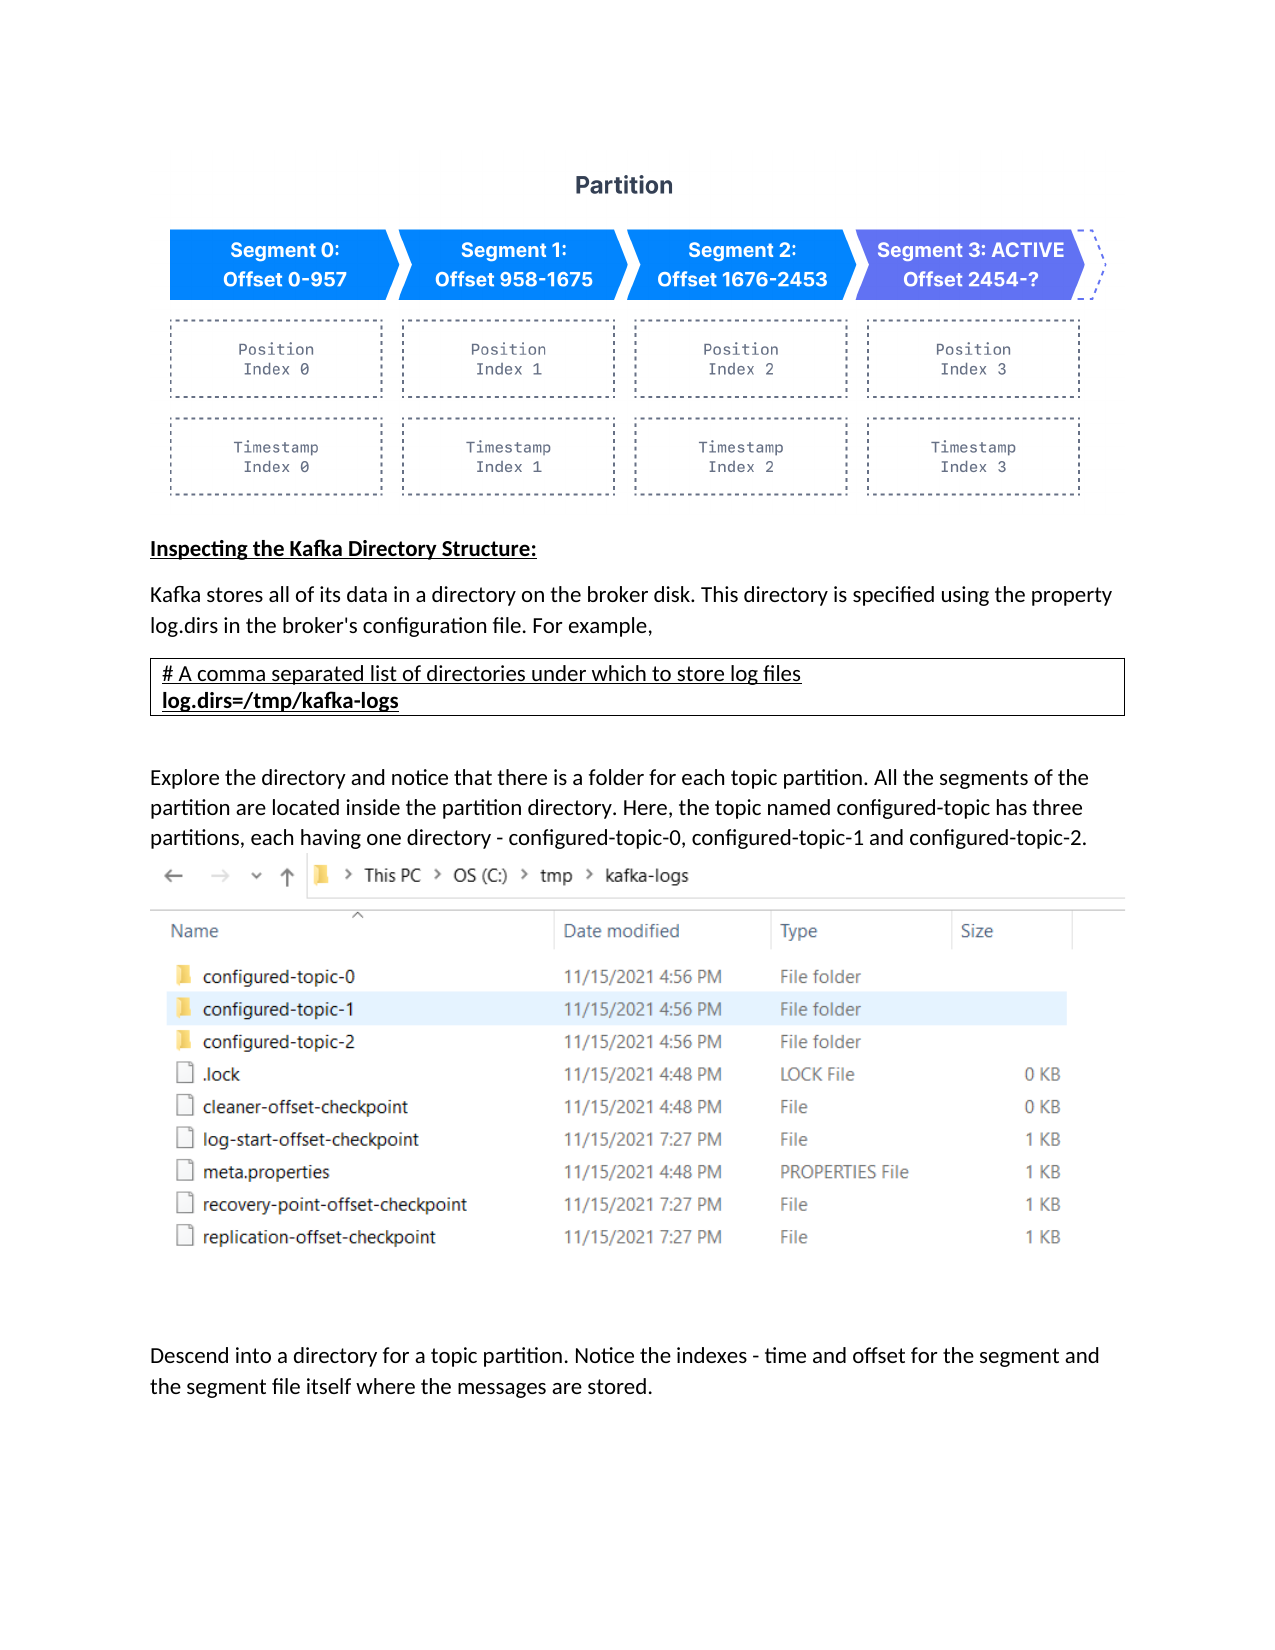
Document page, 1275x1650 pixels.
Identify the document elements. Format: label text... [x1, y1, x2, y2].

text Descend into a directory for a topic partition. Notice the indexes - time and offset for the segment and the segment file itself where the messages are stored. [150, 1342, 1125, 1400]
text Inspecting the Kafka Directory Structure: [150, 534, 1125, 562]
picture [150, 853, 1125, 1323]
picture [150, 150, 1125, 515]
table_header # A comma separated list of directories under which to store log files log.dirs=/tmp/kafka-logs [151, 659, 1124, 715]
text Kafka stores all of its data in a directory on the broker disk. This directory is specified using the property log.dirs in the broker's configuration file. For example, [150, 581, 1125, 639]
text Explore the directory and notice that there is a folder for each topic partition. All the segments of the partition are located inside the partition directory. Here, the topic named configured-topic has three partitions, each having one directory - configured-topic-0, configured-topic-1 and configured-topic-2. [150, 763, 1125, 853]
